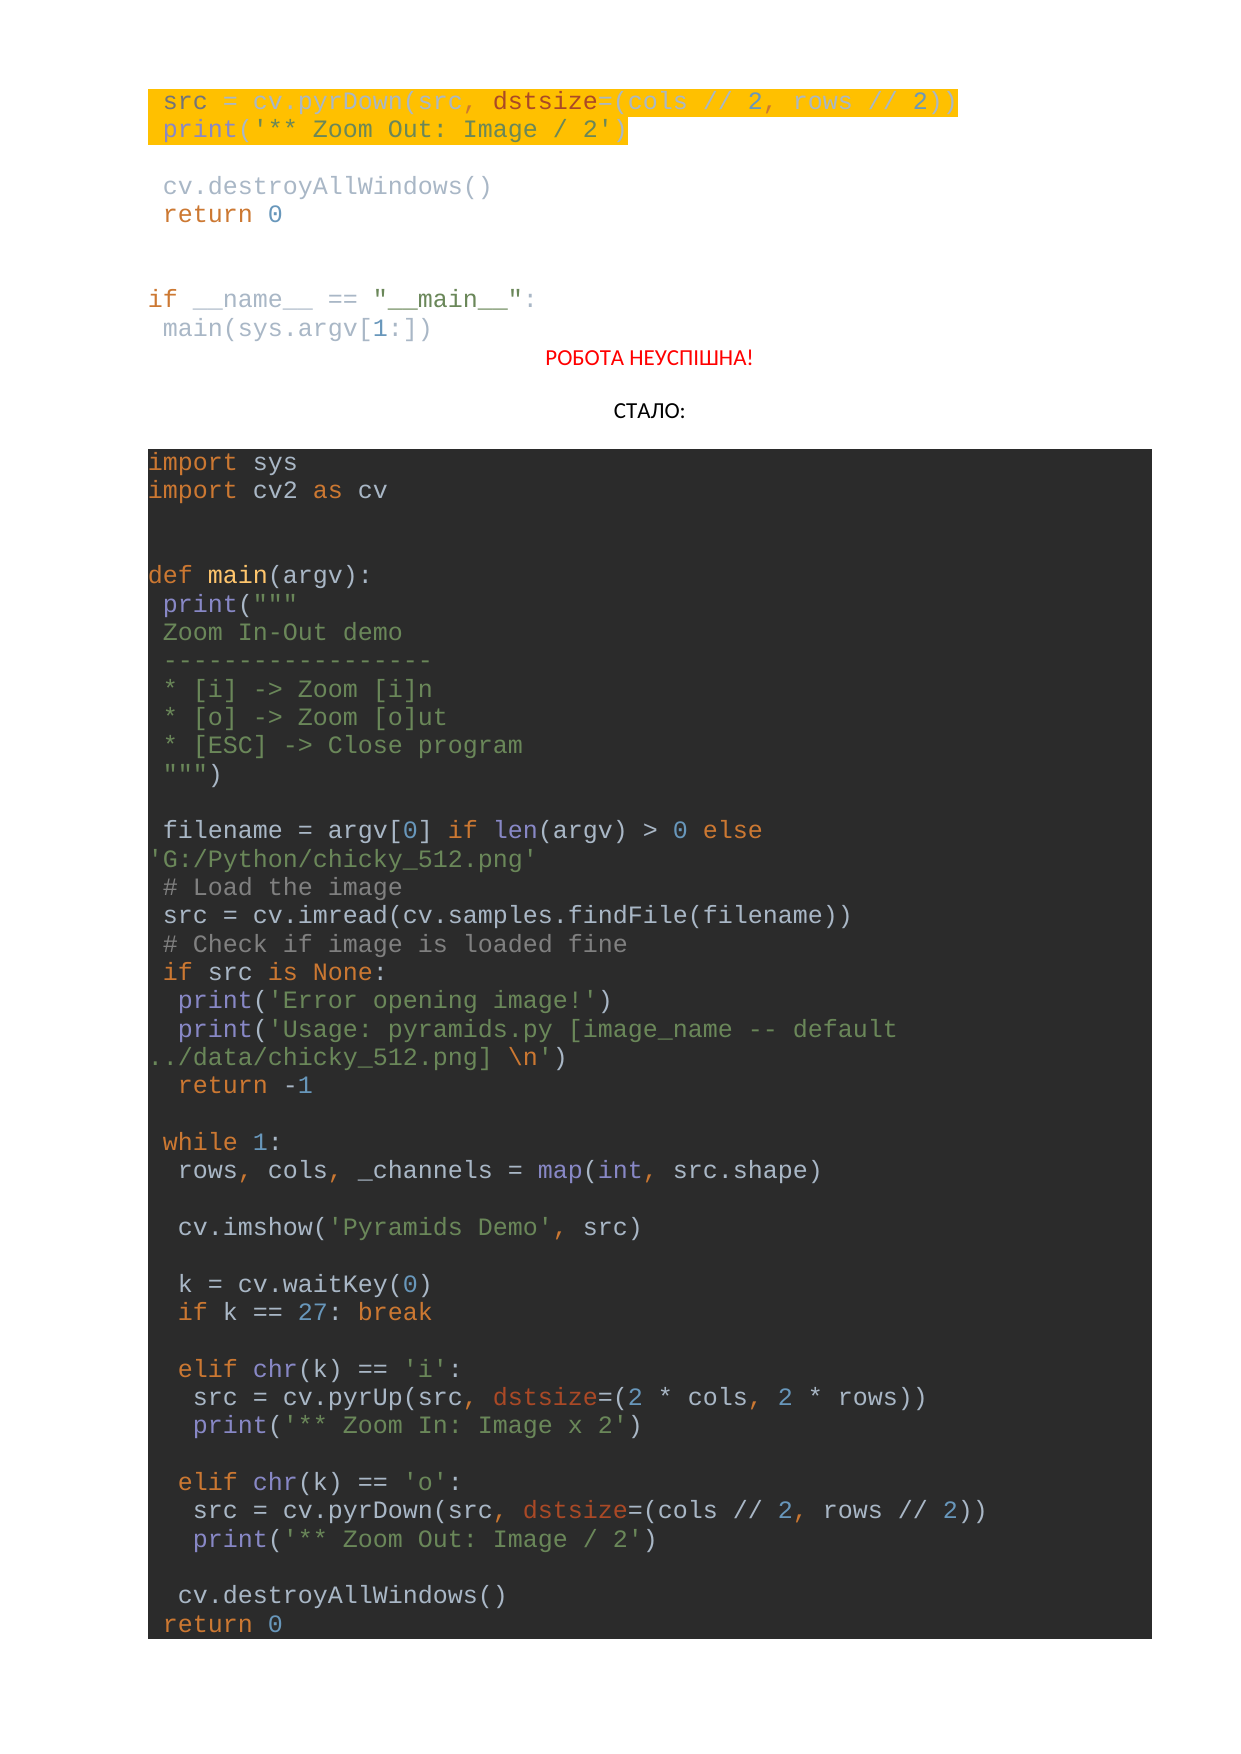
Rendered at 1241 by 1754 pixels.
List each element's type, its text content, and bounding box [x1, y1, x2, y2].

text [148, 449, 1152, 1639]
text РОБОТА НЕУСПІШНА! [148, 343, 1152, 372]
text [148, 88, 1152, 343]
text СТАЛО: [148, 397, 1152, 424]
